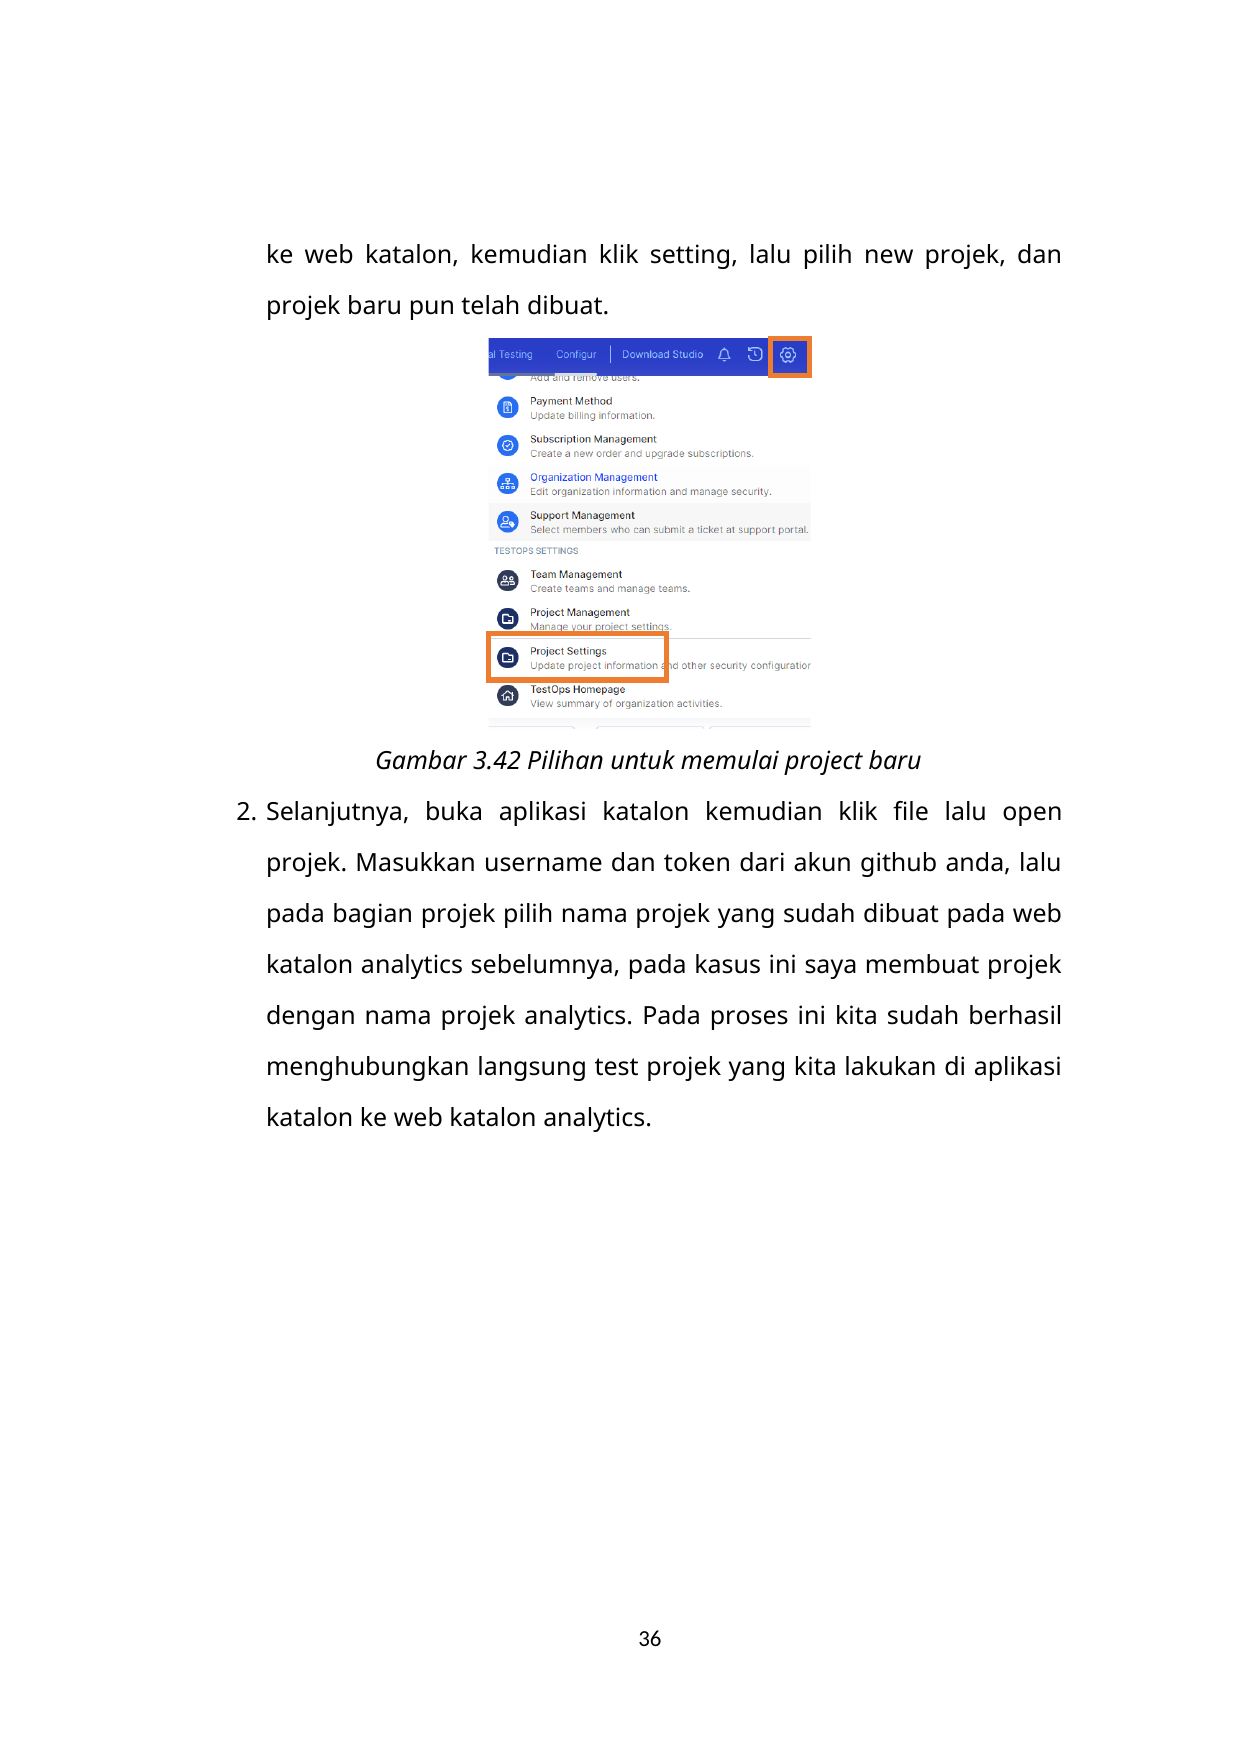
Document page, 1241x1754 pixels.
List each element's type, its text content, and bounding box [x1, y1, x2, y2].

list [236, 236, 1063, 321]
text Gambar 3.42 Pilihan untuk memulai project baru [236, 742, 1063, 776]
list Selanjutnya, buka aplikasi katalon kemudian klik file lalu open projek. Masukkan username dan token dari akun github anda, lalu pada bagian projek pilih nama projek yang sudah dibuat pada web katalon analytics sebelumnya, pada kasus ini saya membuat projek dengan nama projek analytics. Pada proses ini kita sudah berhasil menghubungkan langsung test projek yang kita lakukan di aplikasi katalon ke web katalon analytics. [236, 793, 1063, 1134]
picture [773, 341, 807, 373]
picture [491, 636, 664, 677]
picture [488, 338, 811, 729]
